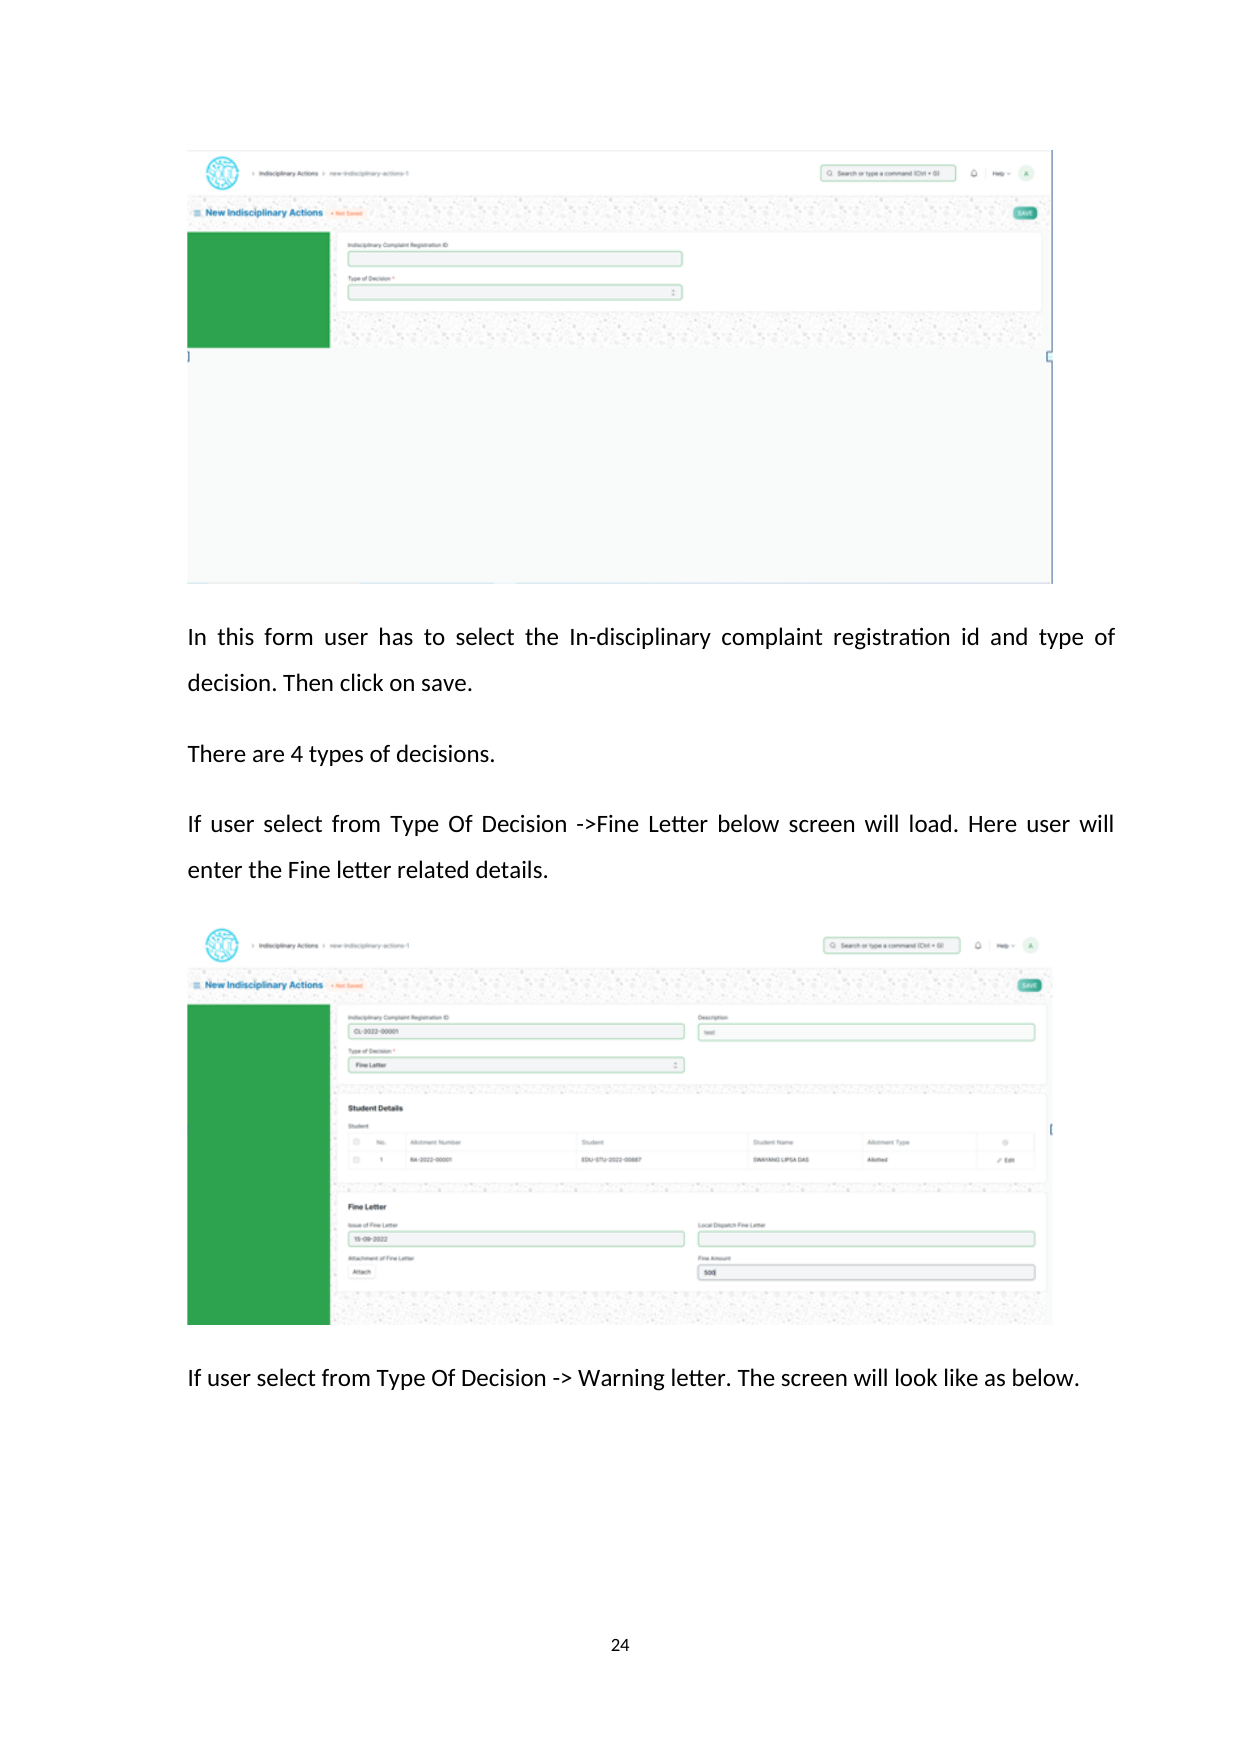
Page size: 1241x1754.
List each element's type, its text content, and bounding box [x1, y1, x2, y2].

picture [187, 925, 1053, 1325]
text If user select from Type Of Decision ->Fine Letter below screen will load. Here user will enter the Fine letter related details. [187, 809, 1117, 885]
text In this form user has to select the In-disciplinary complaint registration id and type of decision. Then click on save. [187, 621, 1117, 698]
text If user select from Type Of Decision -> Warning letter. The screen will look like as below. [187, 1362, 1117, 1392]
picture [187, 150, 1053, 584]
text There are 4 types of decisions. [187, 738, 1117, 768]
